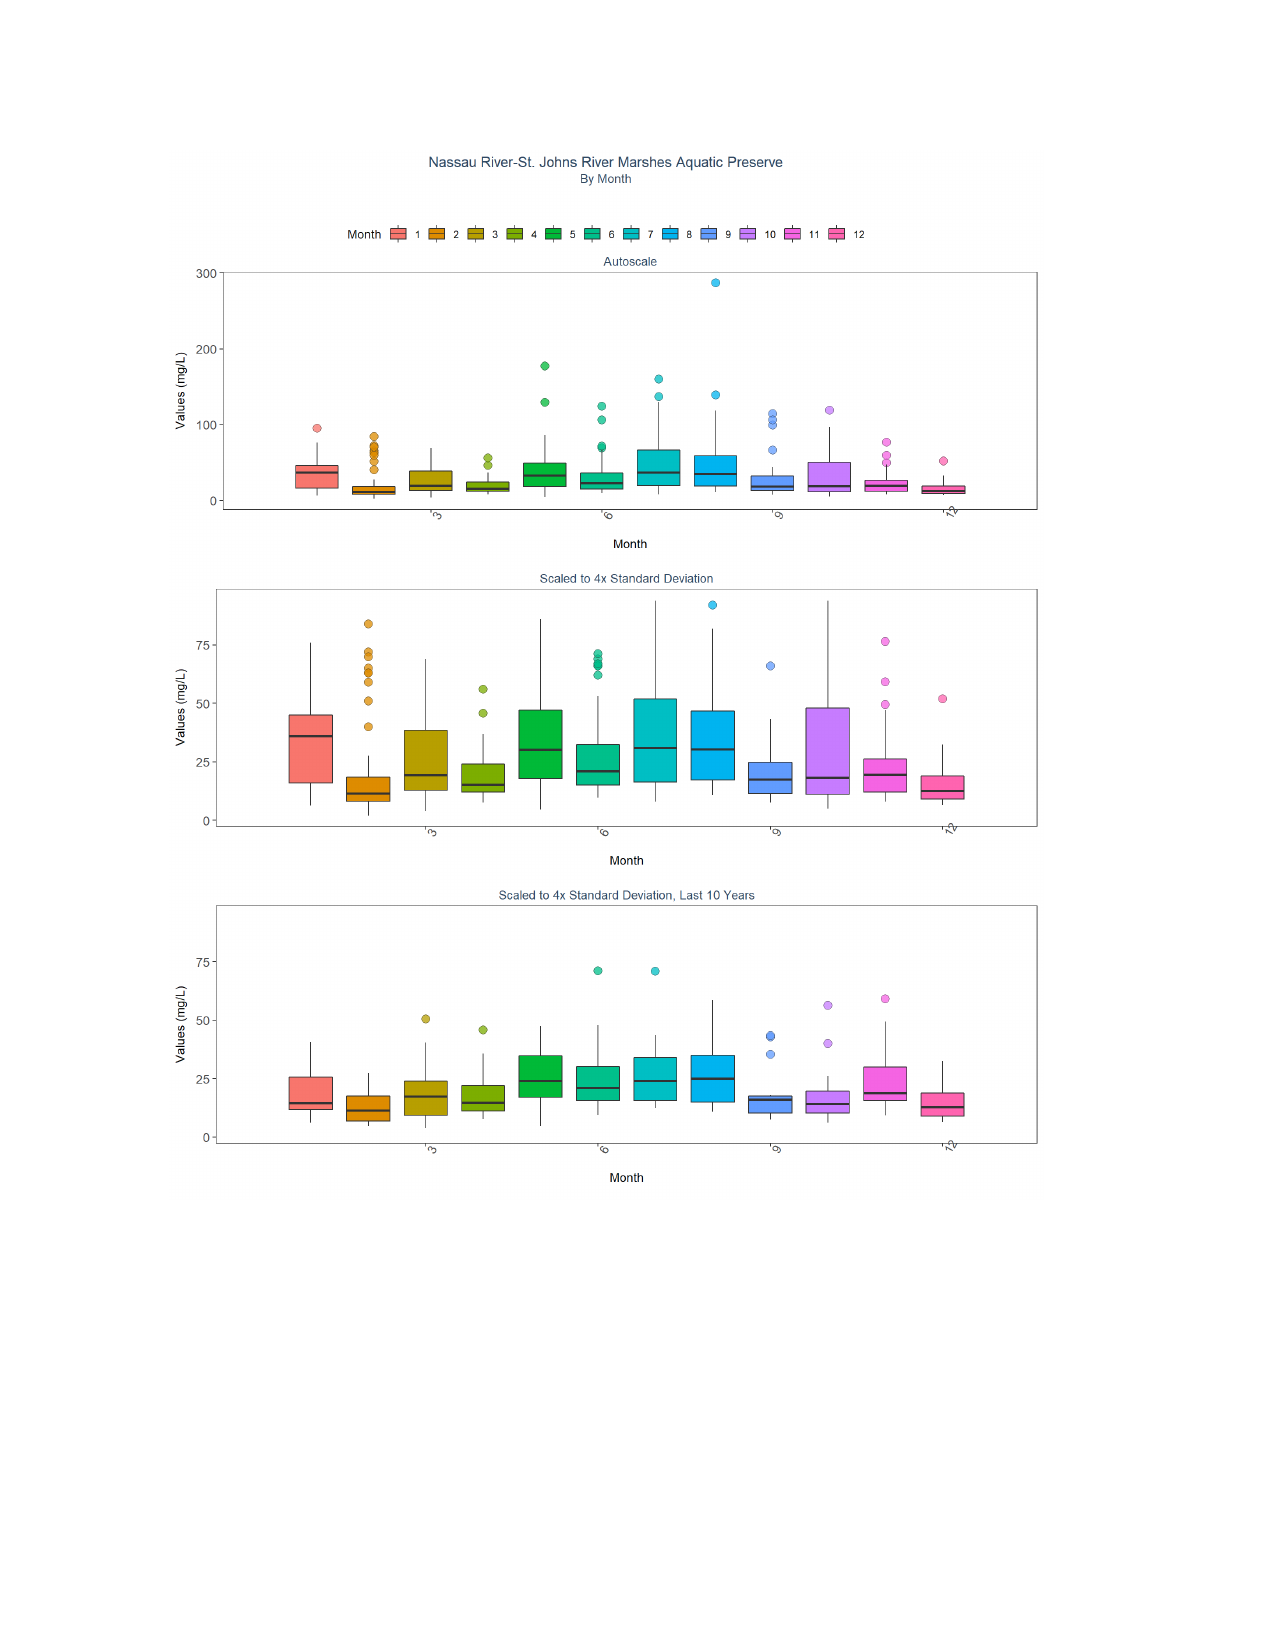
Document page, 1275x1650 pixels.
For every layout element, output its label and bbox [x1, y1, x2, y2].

picture [168, 150, 1044, 1200]
